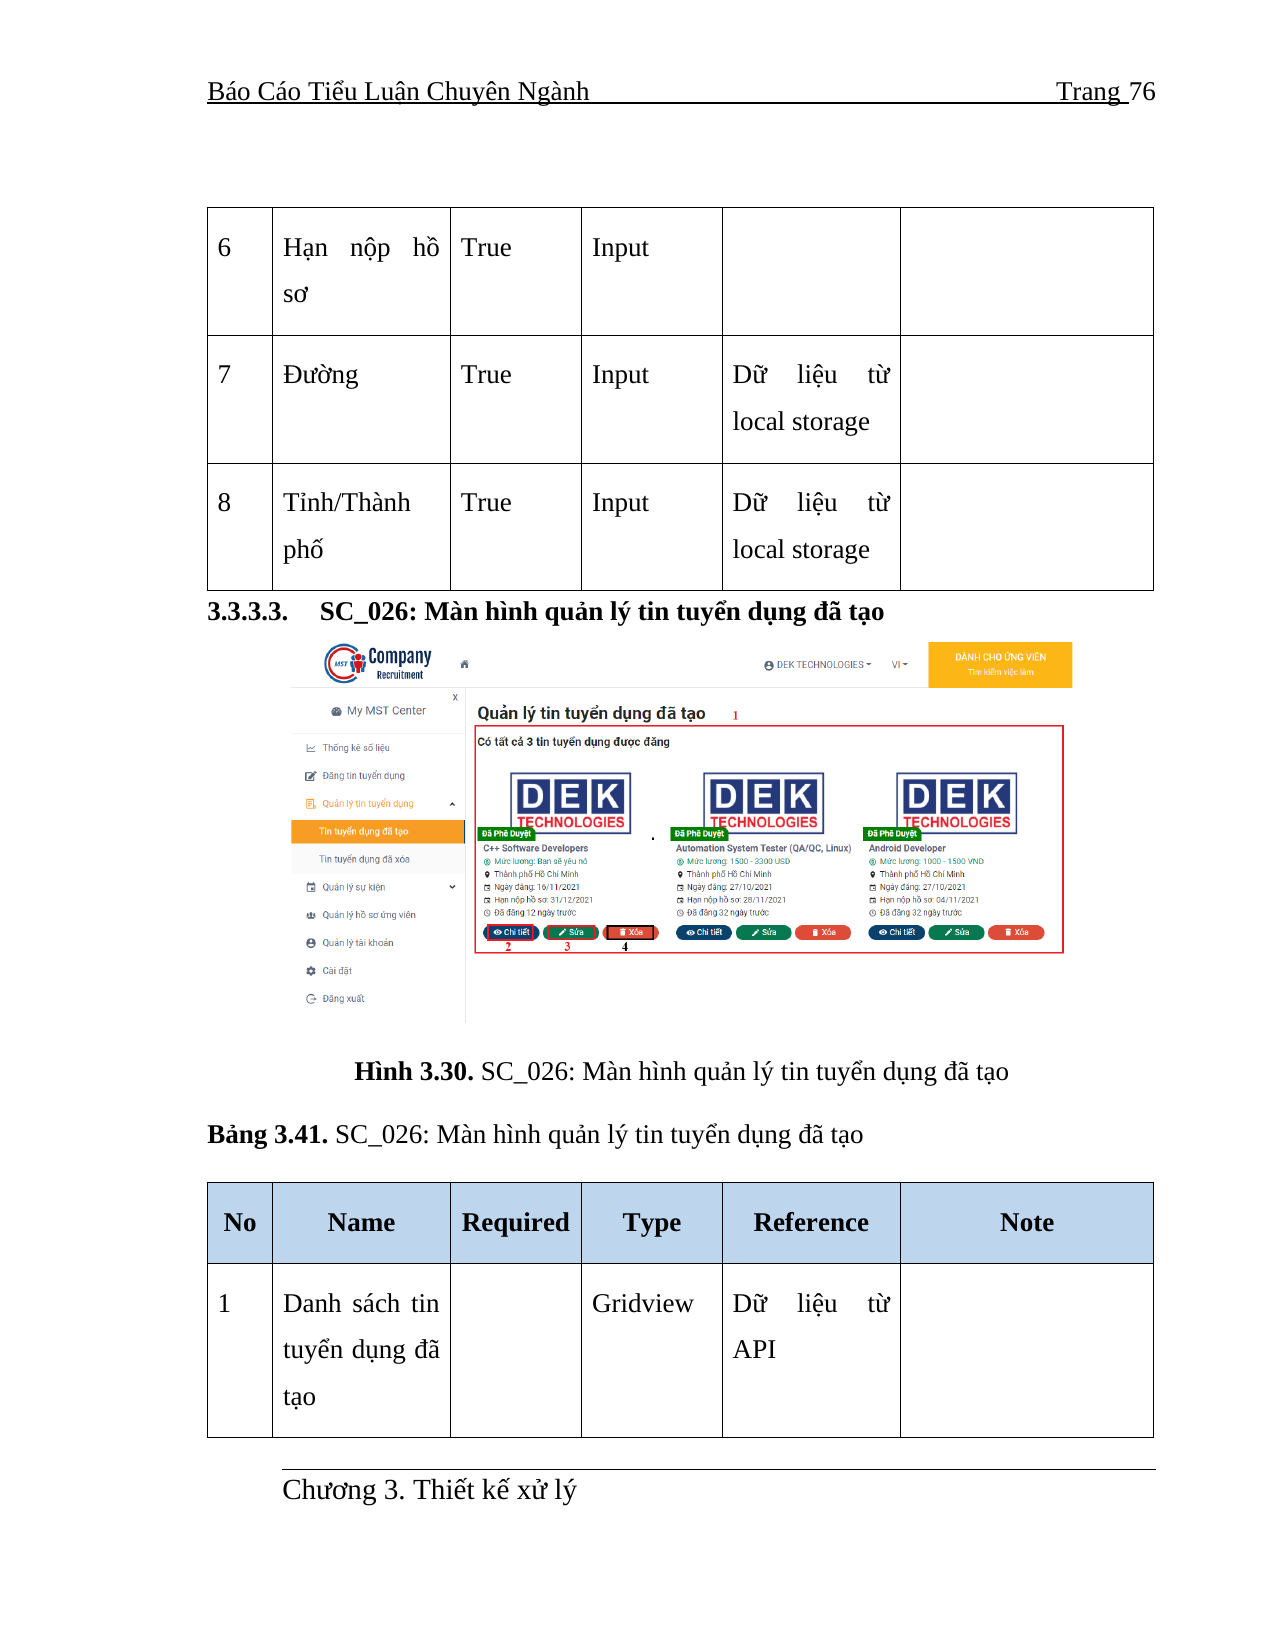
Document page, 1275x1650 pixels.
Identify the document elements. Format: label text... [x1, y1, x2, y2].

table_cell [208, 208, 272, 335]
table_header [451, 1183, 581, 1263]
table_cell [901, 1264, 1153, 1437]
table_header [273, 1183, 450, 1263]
subtitle SC_026: Màn hình quản lý tin tuyển dụng đã tạo [207, 595, 1156, 626]
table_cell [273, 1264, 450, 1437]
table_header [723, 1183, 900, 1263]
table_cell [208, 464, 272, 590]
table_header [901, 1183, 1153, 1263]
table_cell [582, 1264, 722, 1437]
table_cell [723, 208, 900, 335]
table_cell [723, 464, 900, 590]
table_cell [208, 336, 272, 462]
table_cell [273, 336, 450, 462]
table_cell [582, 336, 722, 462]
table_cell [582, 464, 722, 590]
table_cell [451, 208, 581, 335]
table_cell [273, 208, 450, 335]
text Hình 3.30. SC_026: Màn hình quản lý tin tuyển dụng đã tạo [207, 1055, 1156, 1086]
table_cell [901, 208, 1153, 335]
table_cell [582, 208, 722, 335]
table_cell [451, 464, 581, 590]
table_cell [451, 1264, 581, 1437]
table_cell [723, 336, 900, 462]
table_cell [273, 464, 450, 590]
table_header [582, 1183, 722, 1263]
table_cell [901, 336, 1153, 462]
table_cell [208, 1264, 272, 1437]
picture [291, 642, 1073, 1023]
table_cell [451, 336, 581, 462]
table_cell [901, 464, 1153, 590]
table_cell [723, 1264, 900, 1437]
text Bảng 3.41. SC_026: Màn hình quản lý tin tuyển dụng đã tạo [207, 1118, 1156, 1150]
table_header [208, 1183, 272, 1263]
